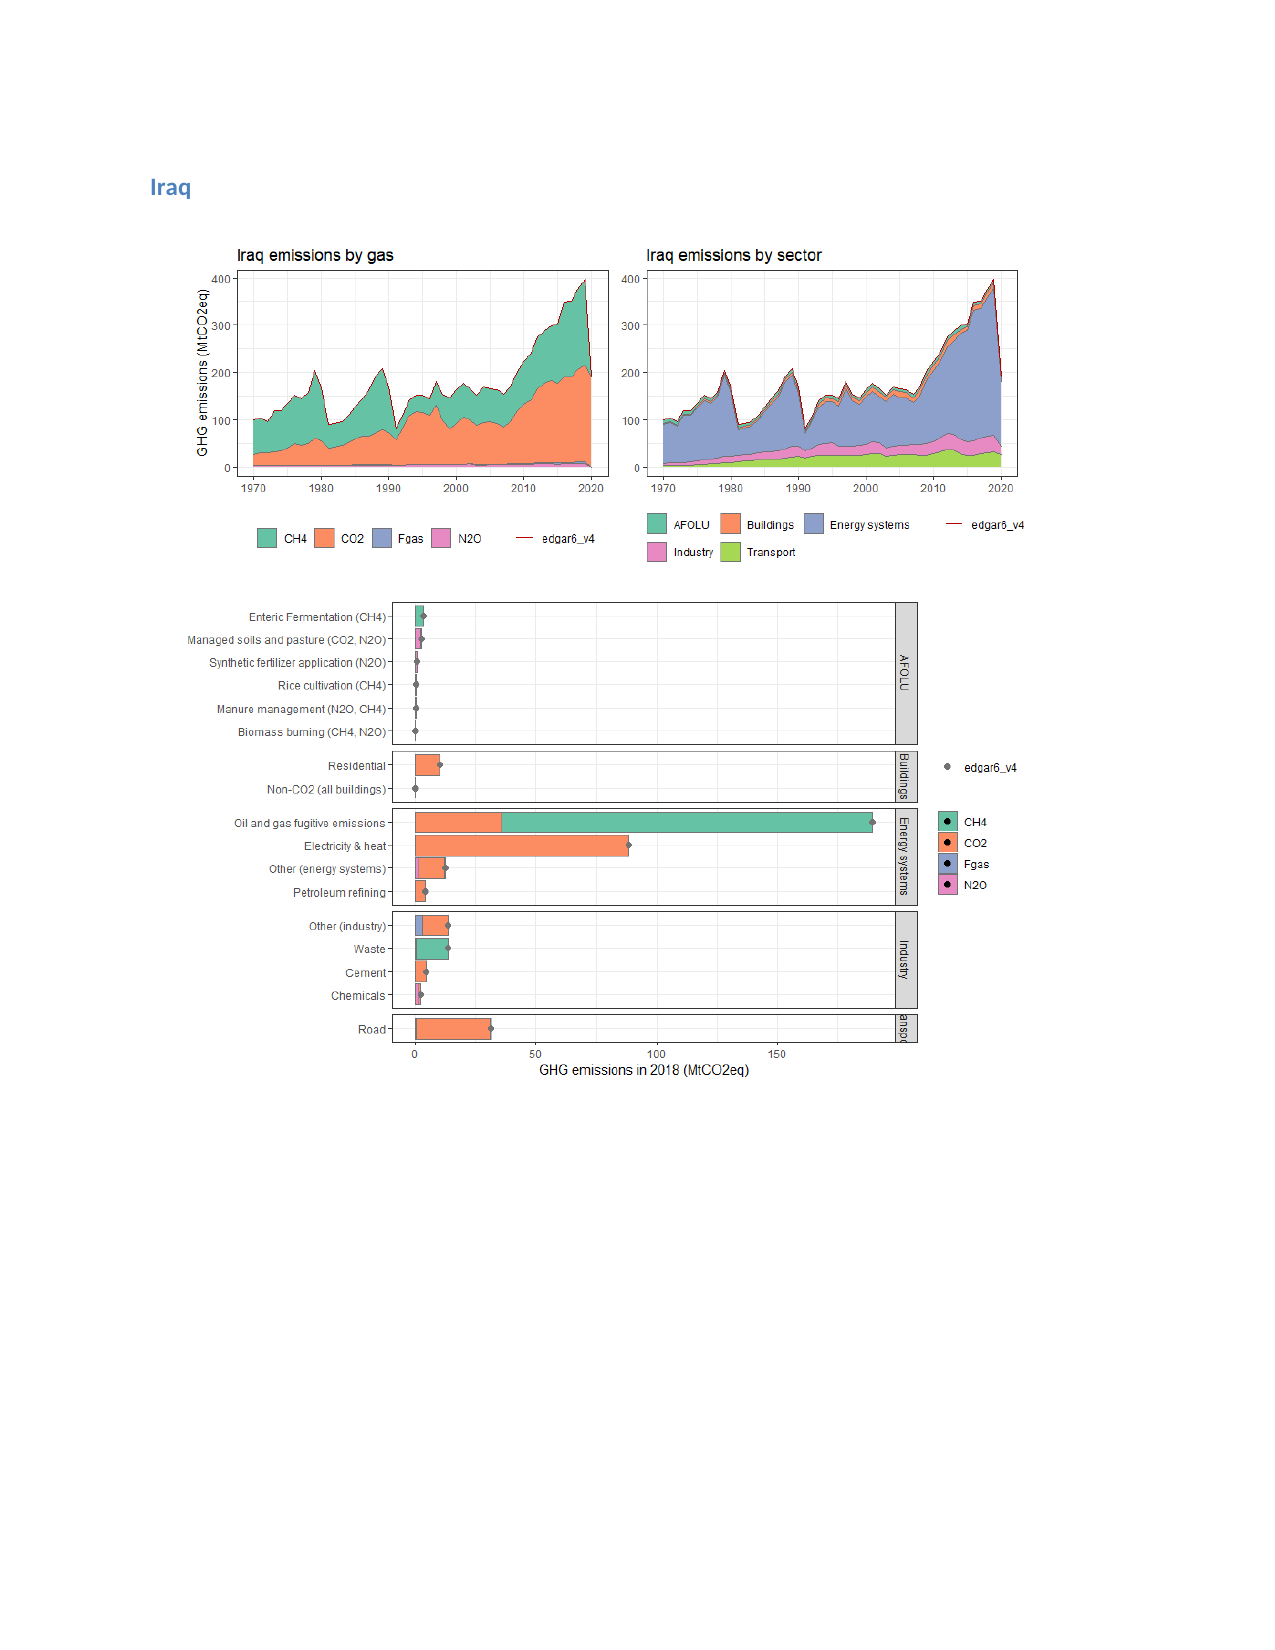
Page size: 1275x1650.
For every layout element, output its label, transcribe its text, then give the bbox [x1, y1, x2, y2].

picture [168, 220, 1044, 1096]
subtitle Iraq [150, 171, 1125, 201]
